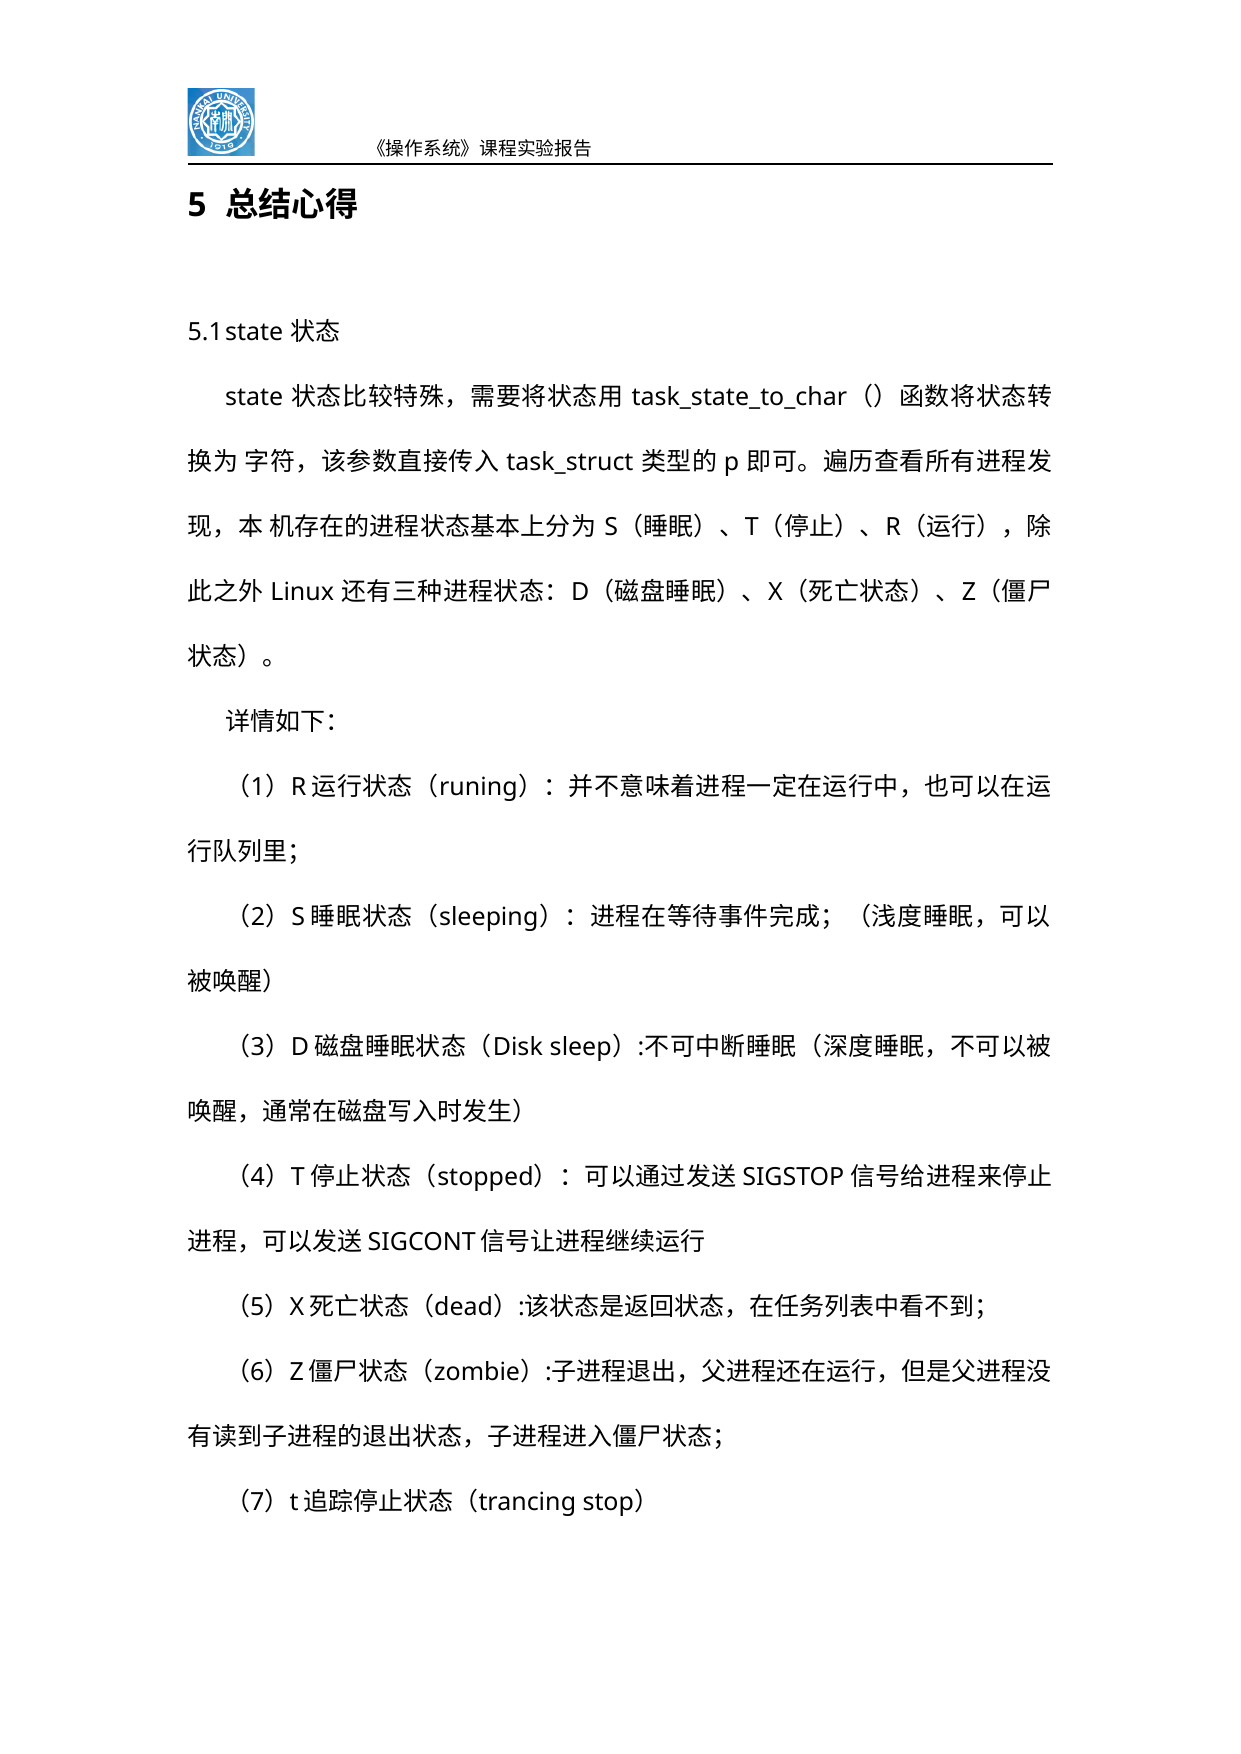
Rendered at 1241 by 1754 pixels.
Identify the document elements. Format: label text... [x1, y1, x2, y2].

text （6）Z僵尸状态（zombie）:子进程退出，父进程还在运行，但是父进程没有读到子进程的退出状态，子进程进入僵尸状态； [187, 1337, 1053, 1467]
picture [187, 88, 255, 156]
list state 状态 [187, 297, 1053, 362]
text （2）S睡眠状态（sleeping）：进程在等待事件完成；（浅度睡眠，可以被唤醒） [187, 882, 1053, 1012]
text （3）D磁盘睡眠状态（Disk sleep）:不可中断睡眠（深度睡眠，不可以被唤醒，通常在磁盘写入时发生） [187, 1012, 1053, 1142]
text 详情如下： [187, 687, 1053, 752]
text state 状态比较特殊，需要将状态用 task_state_to_char（）函数将状态转换为 字符，该参数直接传入 task_struct 类型的 p 即可。遍历查看所有进程发现，本 机存在的进程状态基本上分为 S（睡眠）、T（停止）、R（运行），除此之外 Linux 还有三种进程状态：D（磁盘睡眠）、X（死亡状态）、Z（僵尸状态）。 [187, 362, 1053, 687]
text （1）R运行状态（runing）：并不意味着进程一定在运行中，也可以在运行队列里； [187, 752, 1053, 882]
text （7）t追踪停止状态（trancing stop） [187, 1467, 1053, 1532]
text （5）X死亡状态（dead）:该状态是返回状态，在任务列表中看不到； [187, 1272, 1053, 1337]
subtitle 总结心得 [187, 169, 1053, 234]
text （4）T停止状态（stopped）：可以通过发送SIGSTOP信号给进程来停止进程，可以发送SIGCONT信号让进程继续运行 [187, 1142, 1053, 1272]
